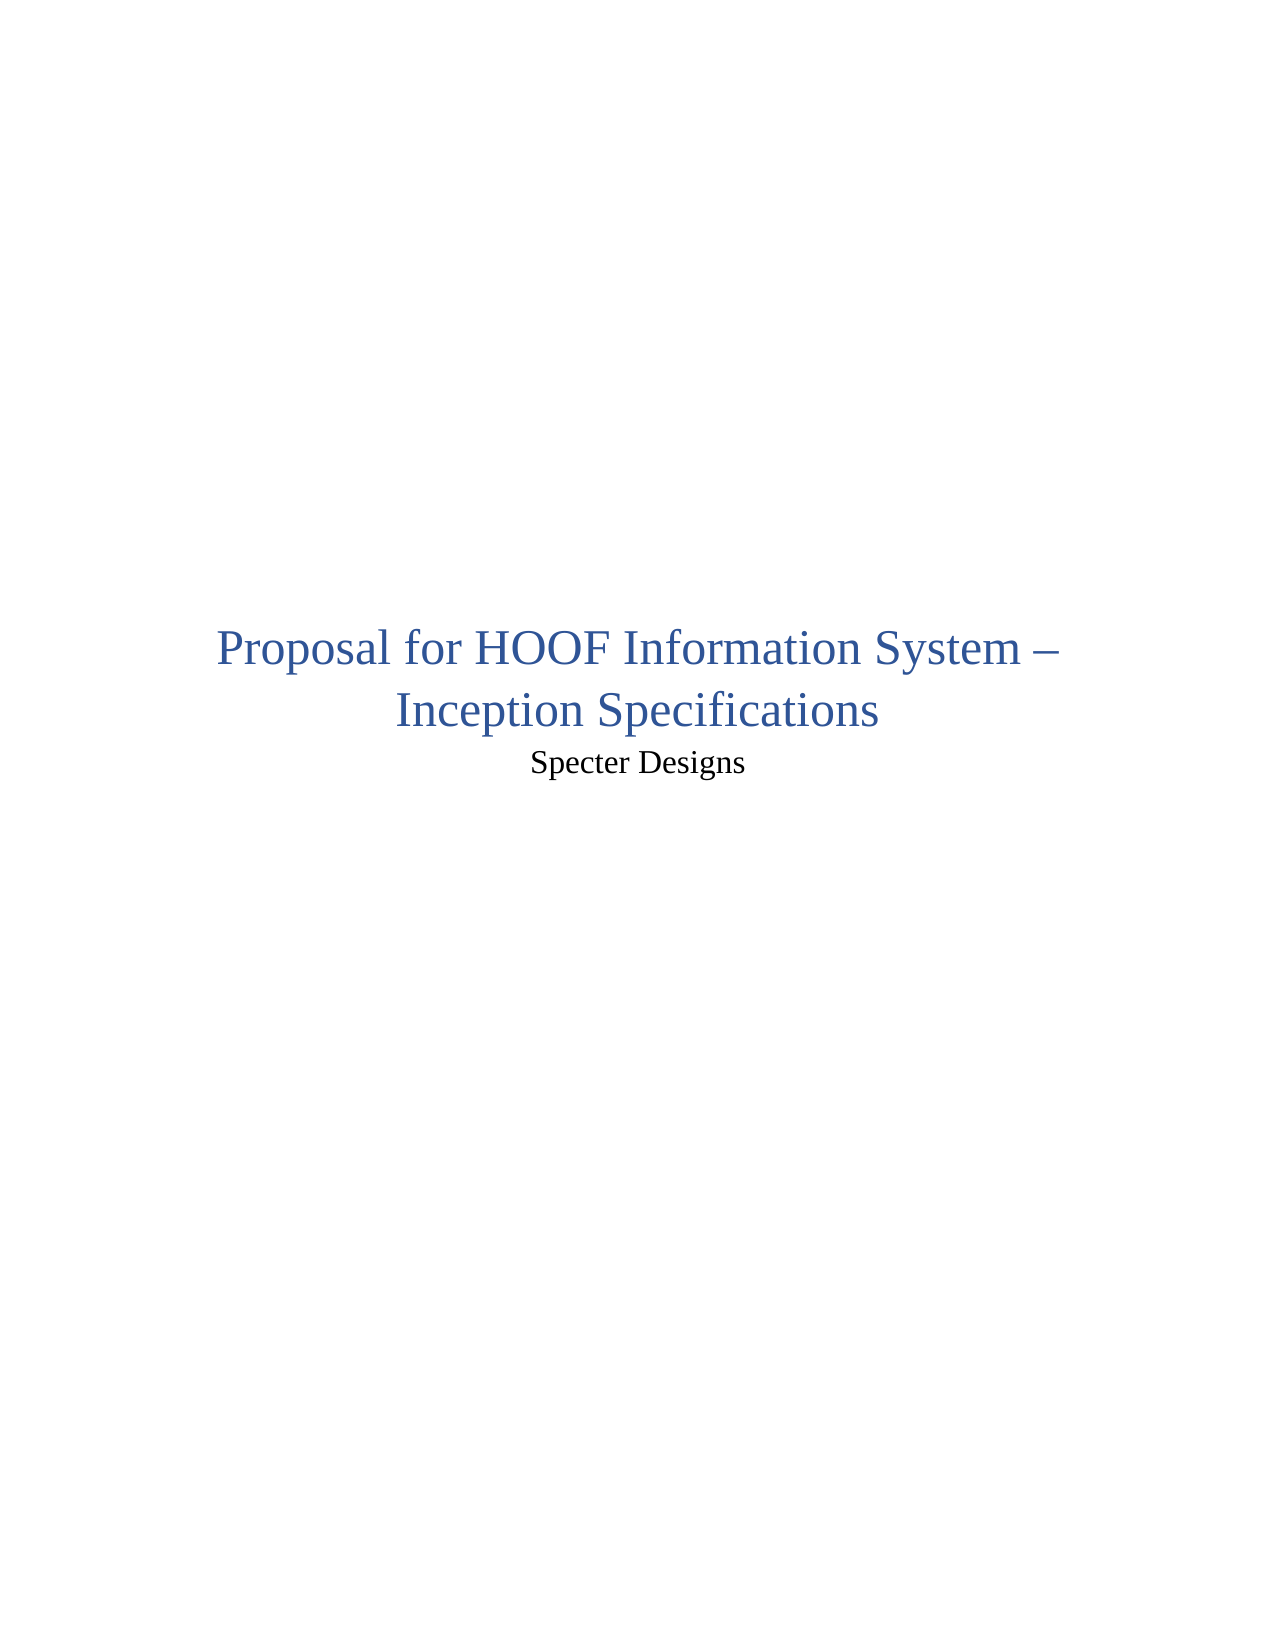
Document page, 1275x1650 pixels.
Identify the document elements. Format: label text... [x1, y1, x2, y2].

subtitle Proposal for HOOF Information System – Inception Specifications [150, 618, 1125, 737]
text Specter Designs [150, 742, 1125, 780]
